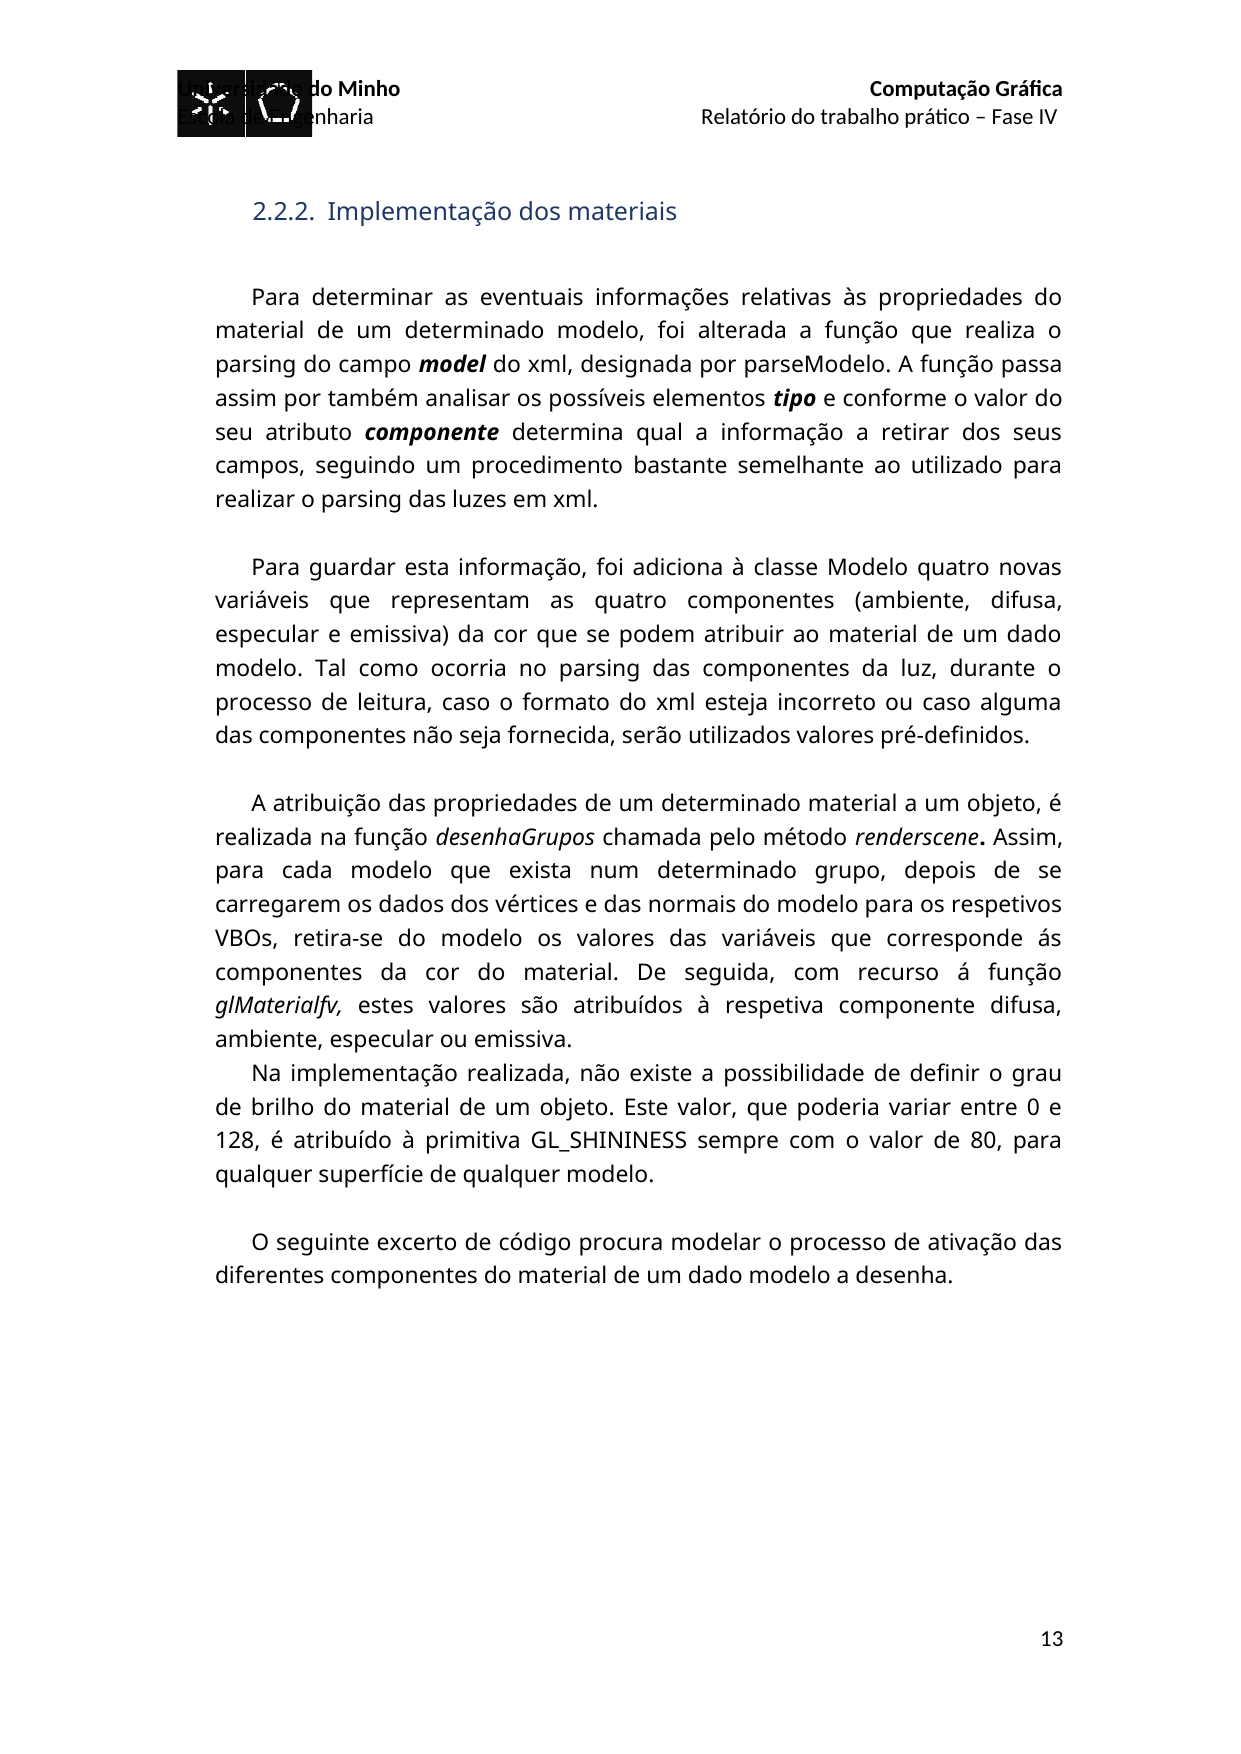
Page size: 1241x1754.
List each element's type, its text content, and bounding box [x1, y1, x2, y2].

text A atribuição das propriedades de um determinado material a um objeto, é realizada na função desenhaGrupos chamada pelo método renderscene. Assim, para cada modelo que exista num determinado grupo, depois de se carregarem os dados dos vértices e das normais do modelo para os respetivos VBOs, retira-se do modelo os valores das variáveis que corresponde ás componentes da cor do material. De seguida, com recurso á função glMaterialfv, estes valores são atribuídos à respetiva componente difusa, ambiente, especular ou emissiva. [215, 787, 1063, 1054]
text Na implementação realizada, não existe a possibilidade de definir o grau de brilho do material de um objeto. Este valor, que poderia variar entre 0 e 128, é atribuído à primitiva GL_SHININESS sempre com o valor de 80, para qualquer superfície de qualquer modelo. [215, 1057, 1063, 1189]
text Para determinar as eventuais informações relativas às propriedades do material de um determinado modelo, foi alterada a função que realiza o parsing do campo model do xml, designada por parseModelo. A função passa assim por também analisar os possíveis elementos tipo e conforme o valor do seu atributo componente determina qual a informação a retirar dos seus campos, seguindo um procedimento bastante semelhante ao utilizado para realizar o parsing das luzes em xml. [215, 281, 1063, 514]
text O seguinte excerto de código procura modelar o processo de ativação das diferentes componentes do material de um dado modelo a desenha. [215, 1226, 1063, 1291]
text Para guardar esta informação, foi adiciona à classe Modelo quatro novas variáveis que representam as quatro componentes (ambiente, difusa, especular e emissiva) da cor que se podem atribuir ao material de um dado modelo. Tal como ocorria no parsing das componentes da luz, durante o processo de leitura, caso o formato do xml esteja incorreto ou caso alguma das componentes não seja fornecida, serão utilizados valores pré-definidos. [215, 551, 1063, 751]
picture [177, 70, 313, 138]
subtitle Implementação dos materiais [252, 193, 1063, 227]
